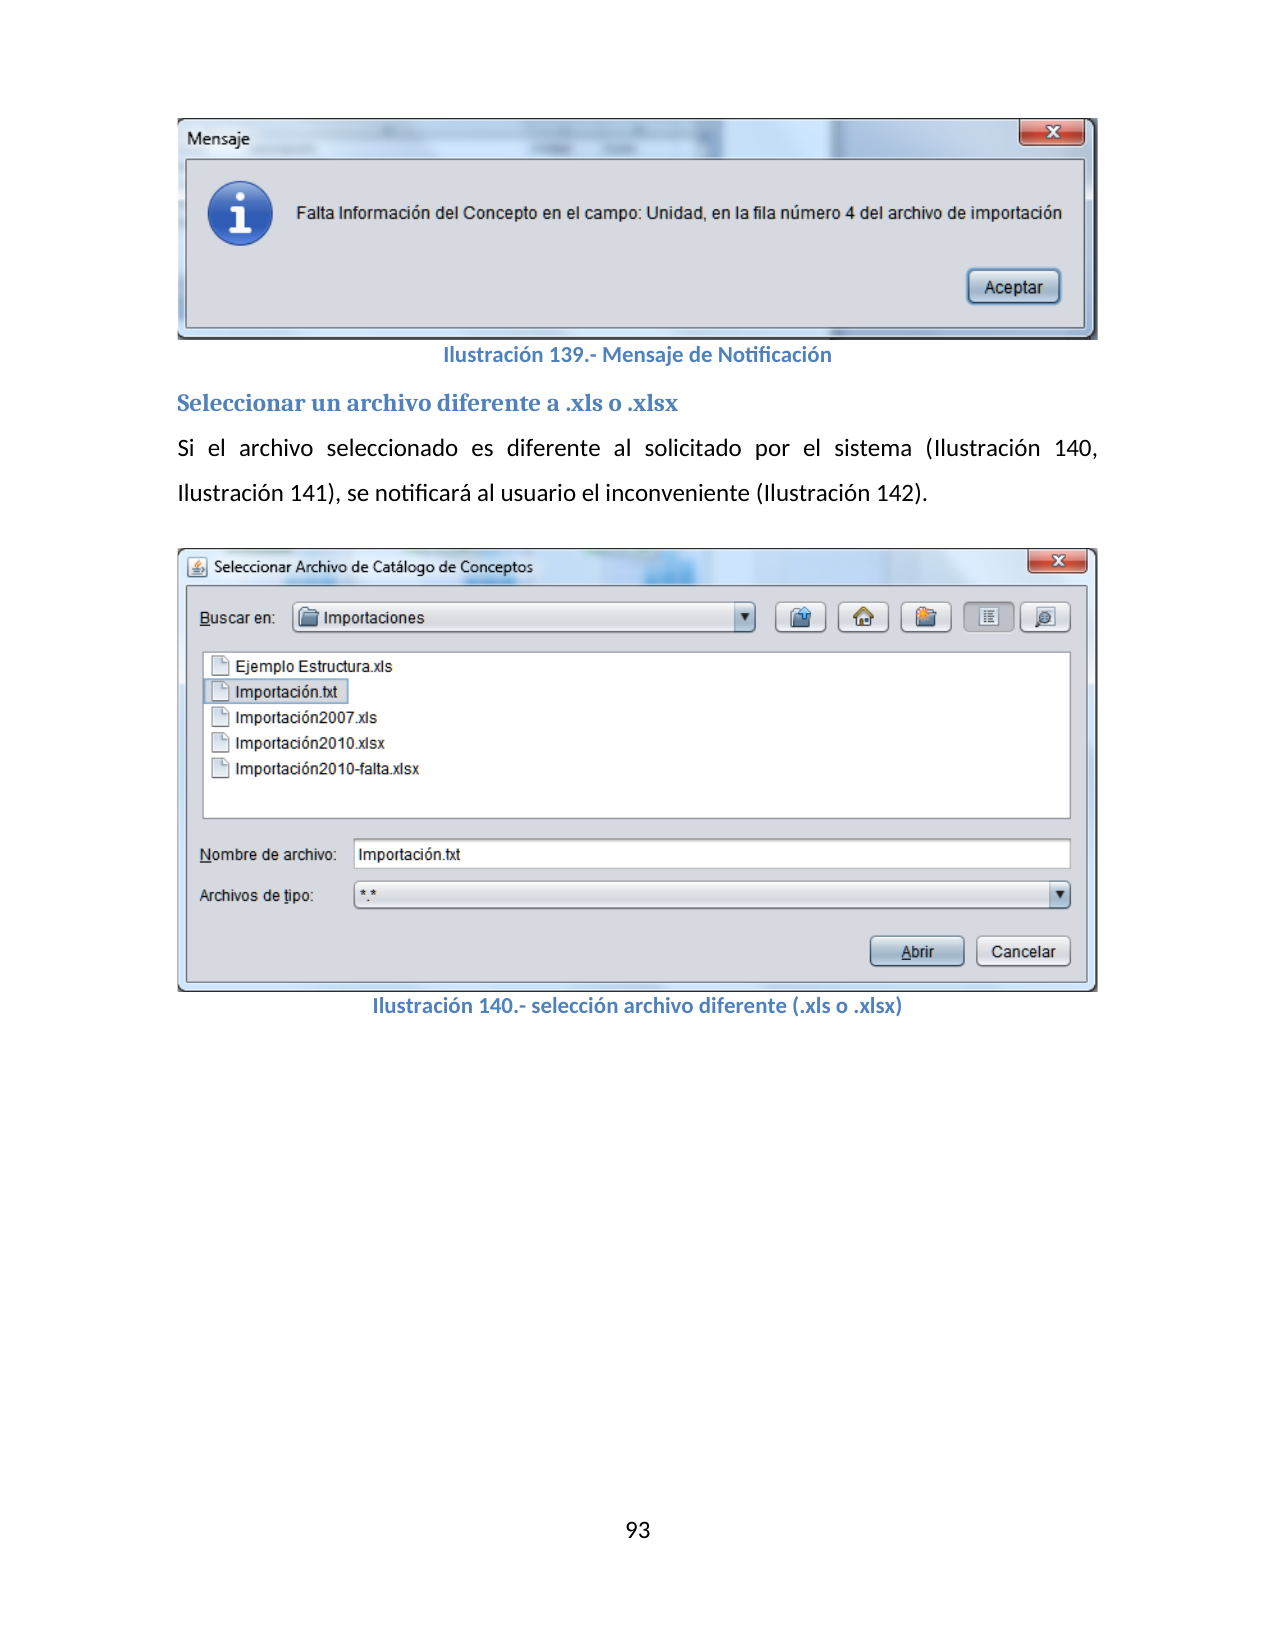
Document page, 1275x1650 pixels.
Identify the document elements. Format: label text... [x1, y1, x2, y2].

picture [177, 548, 1098, 992]
subtitle Seleccionar un archivo diferente a .xls o .xlsx [177, 389, 1098, 417]
picture [177, 118, 1098, 340]
text Si el archivo seleccionado es diferente al solicitado por el sistema (Ilustración 140, Ilustración 141), se notificará al usuario el inconveniente (Ilustración 142). [177, 432, 1098, 508]
